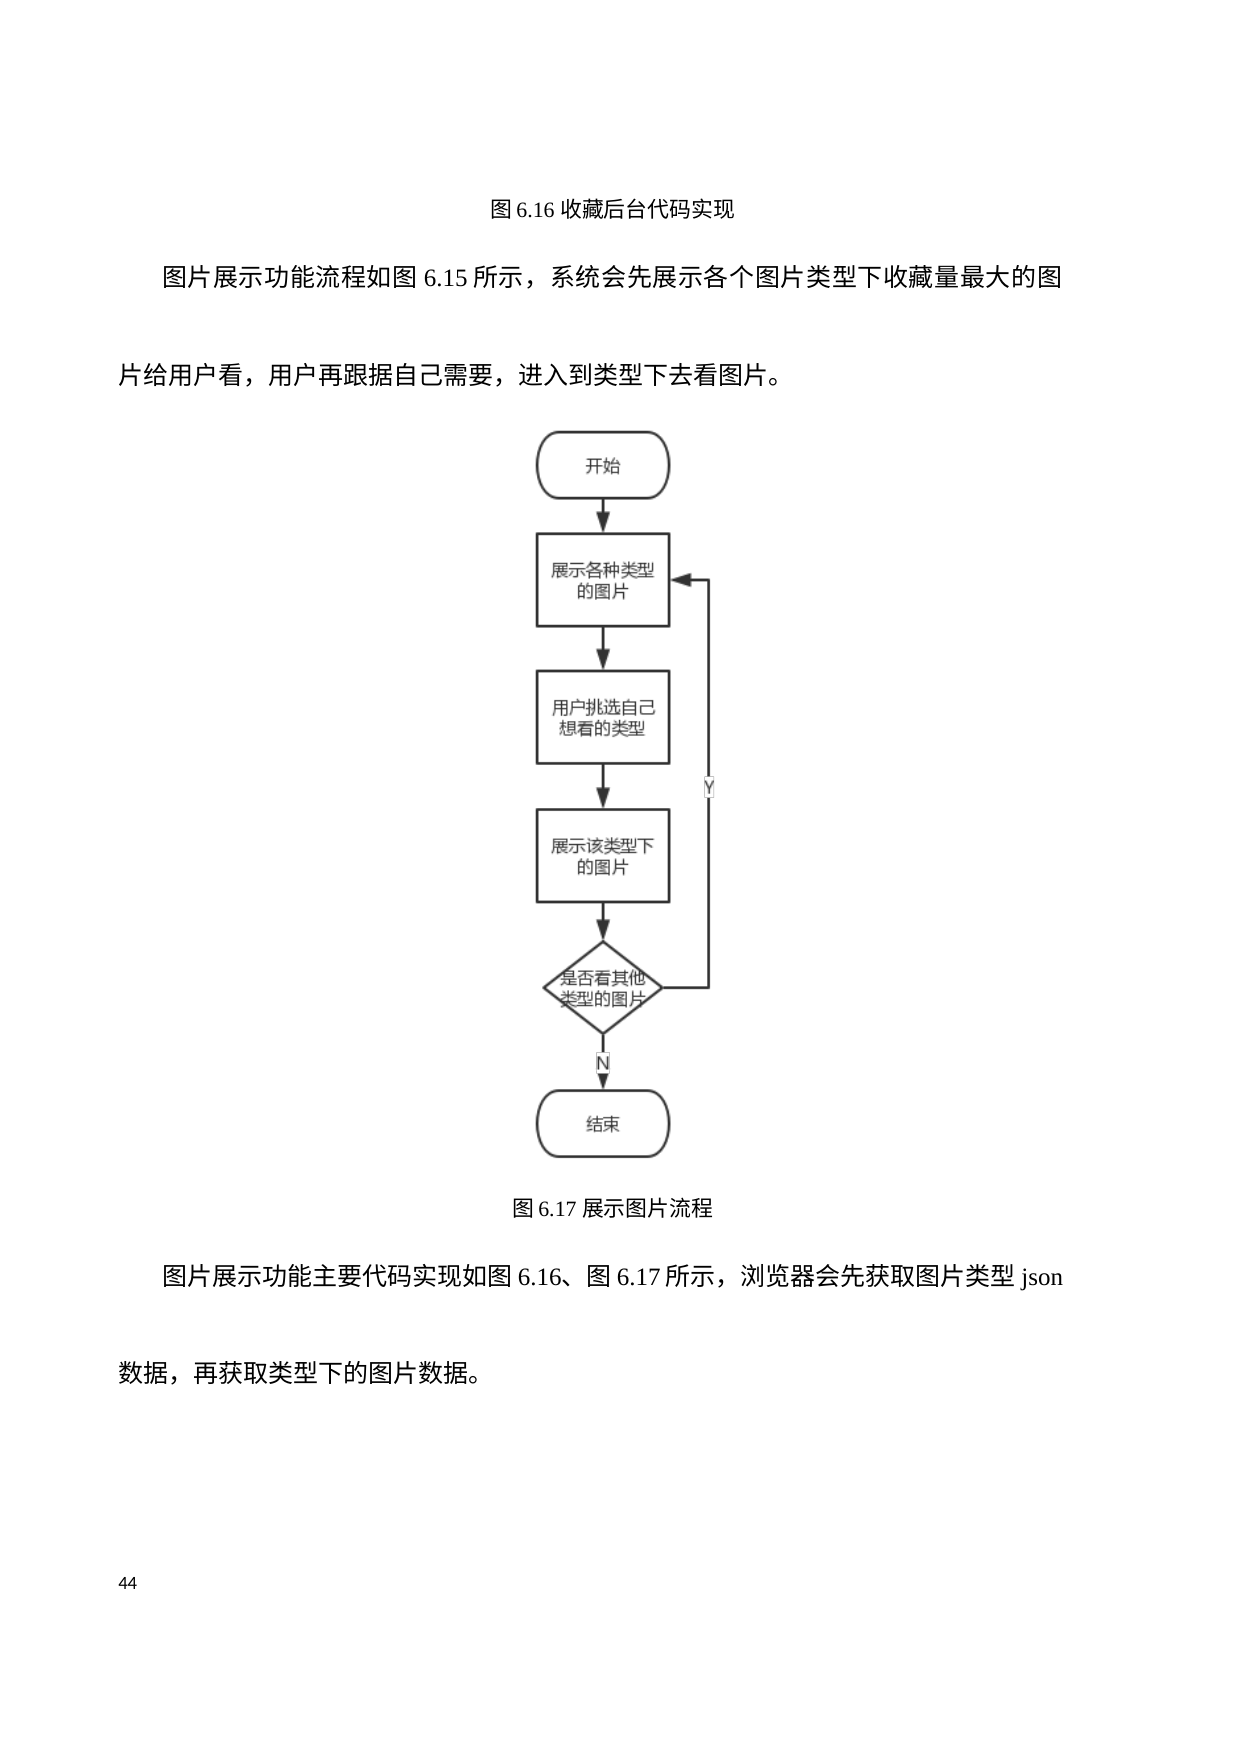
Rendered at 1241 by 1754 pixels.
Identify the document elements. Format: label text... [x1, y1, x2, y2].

text 图片展示功能流程如图6.15所示，系统会先展示各个图片类型下收藏量最大的图片给用户看，用户再跟据自己需要，进入到类型下去看图片。 [118, 243, 1063, 406]
text 图片展示功能主要代码实现如图6.16、图6.17所示，浏览器会先获取图片类型json数据，再获取类型下的图片数据。 [118, 1242, 1063, 1404]
text 图6.16 收藏后台代码实现 [118, 192, 1063, 224]
text 图6.17 展示图片流程 [118, 1190, 1063, 1223]
picture [474, 424, 751, 1169]
